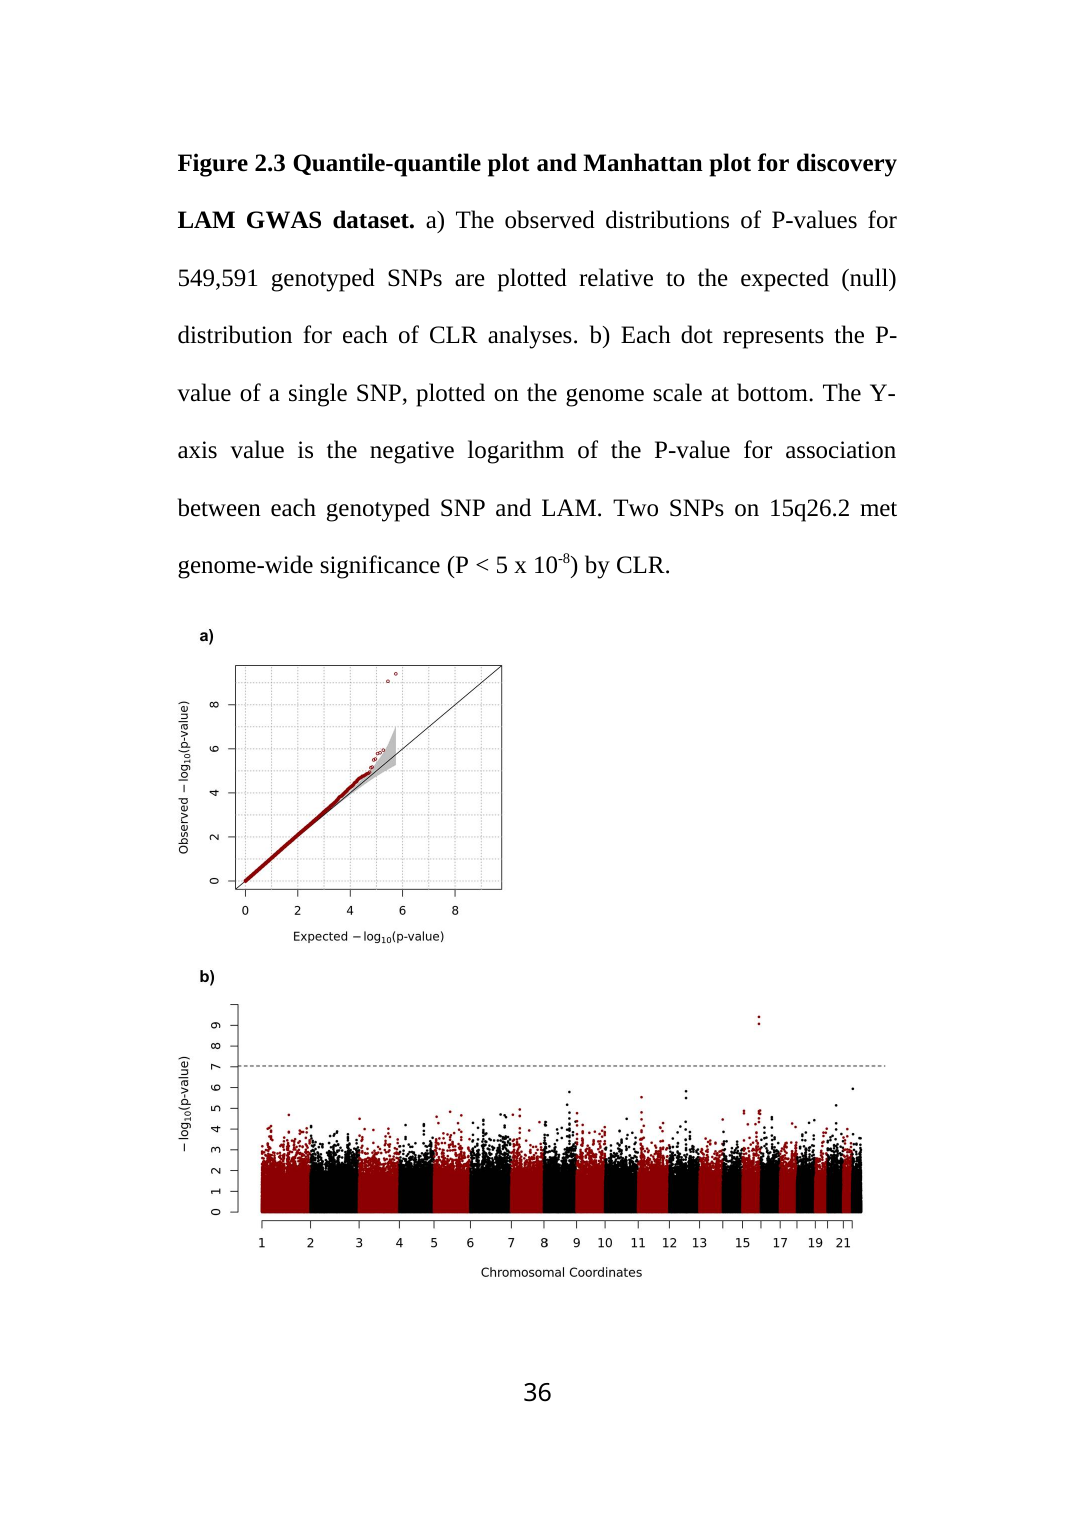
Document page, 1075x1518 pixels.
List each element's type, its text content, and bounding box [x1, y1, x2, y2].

picture [177, 607, 916, 1296]
subtitle Figure 2.3 Quantile-quantile plot and Manhattan plot for discovery LAM GWAS dataset. a) The observed distributions of P-values for 549,591 genotyped SNPs are plotted relative to the expected (null) distribution for each of CLR analyses. b) Each dot represents the P-value of a single SNP, plotted on the genome scale at bottom. The Y-axis value is the negative logarithm of the P-value for association between each genotyped SNP and LAM. Two SNPs on 15q26.2 met genome-wide significance (P < 5 x 10-8) by CLR. [177, 148, 898, 579]
